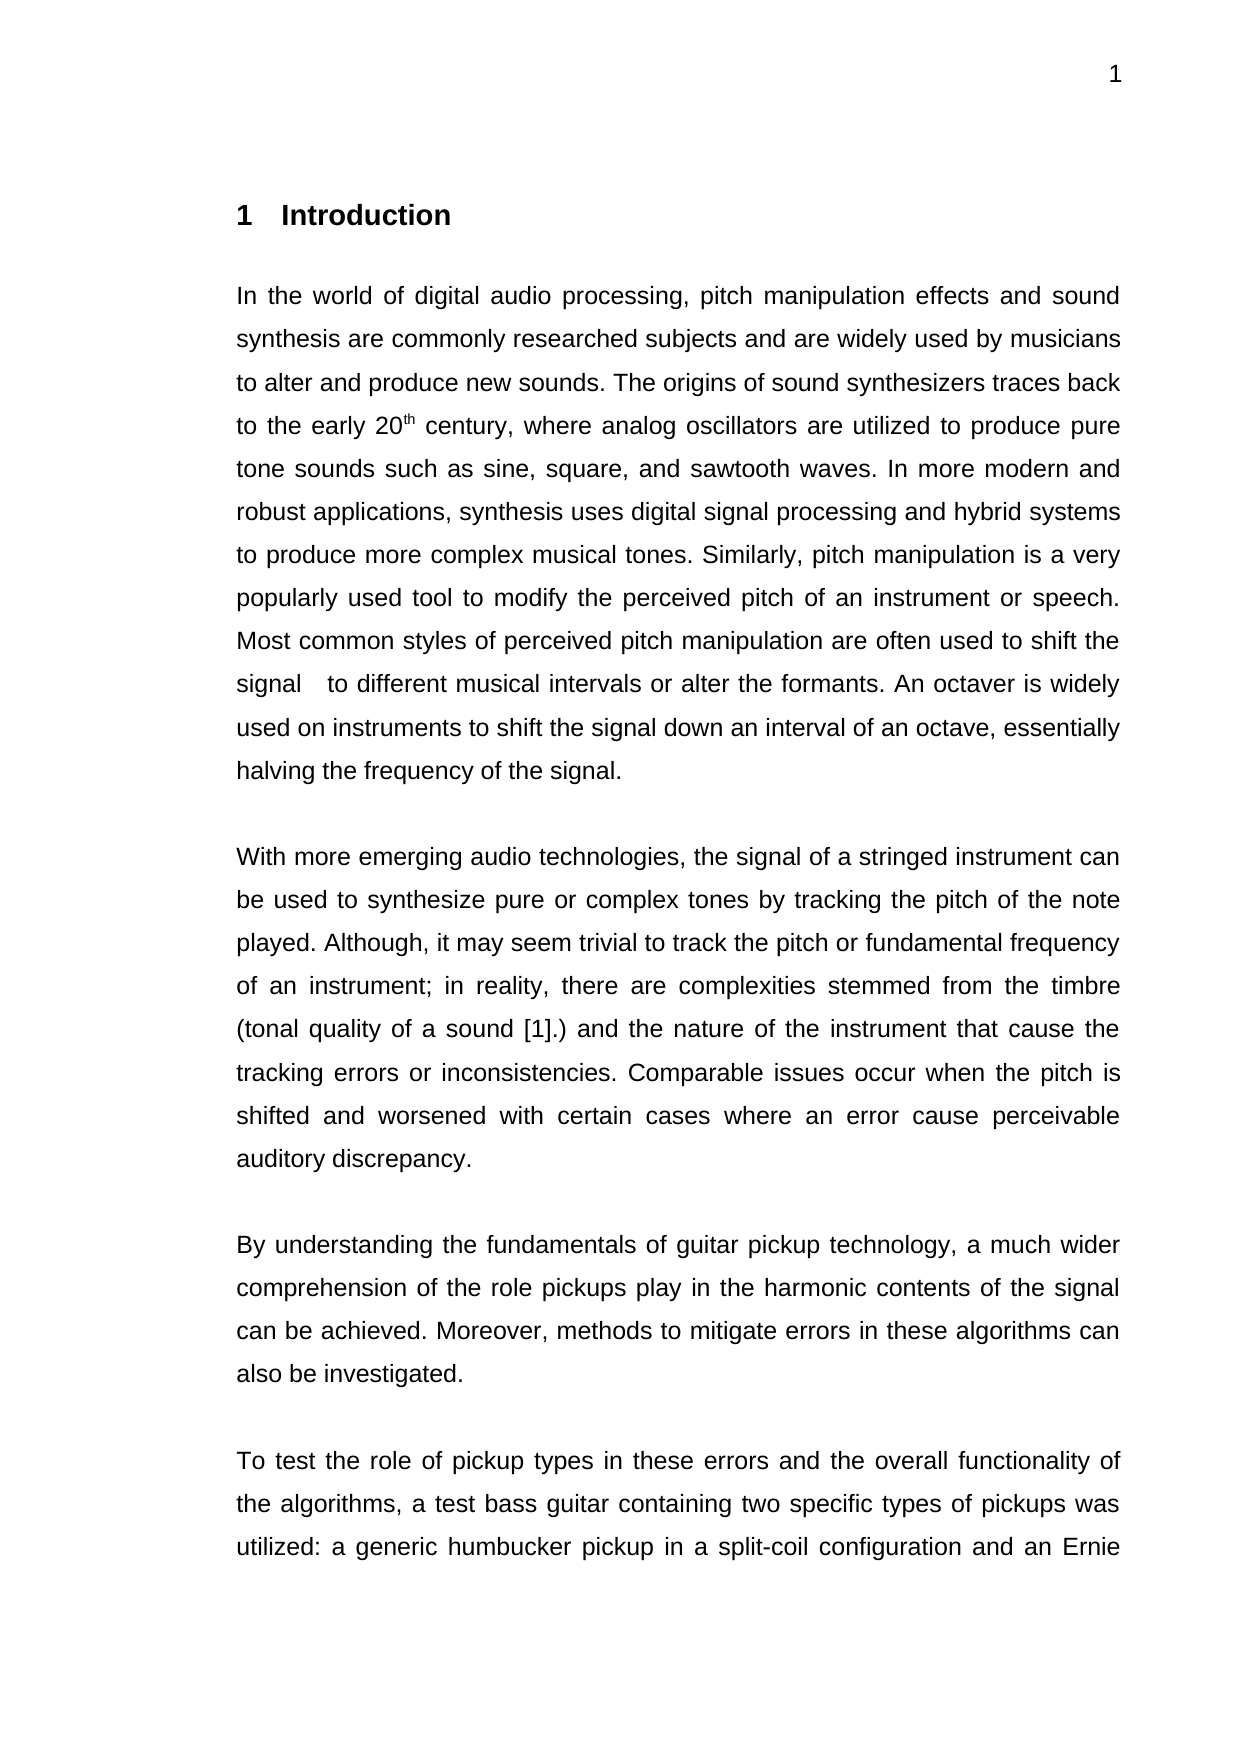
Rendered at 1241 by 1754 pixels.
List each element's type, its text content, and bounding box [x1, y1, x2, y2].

text In the world of digital audio processing, pitch manipulation effects and sound synthesis are commonly researched subjects and are widely used by musicians to alter and produce new sounds. The origins of sound synthesizers traces back to the early 20th century, where analog oscillators are utilized to produce pure tone sounds such as sine, square, and sawtooth waves. In more modern and robust applications, synthesis uses digital signal processing and hybrid systems to produce more complex musical tones. Similarly, pitch manipulation is a very popularly used tool to modify the perceived pitch of an instrument or speech. Most common styles of perceived pitch manipulation are often used to shift the signal to different musical intervals or alter the formants. An octaver is widely used on instruments to shift the signal down an interval of an octave, essentially halving the frequency of the signal. [236, 281, 1122, 784]
subtitle Introduction [236, 198, 1122, 231]
text With more emerging audio technologies, the signal of a stringed instrument can be used to synthesize pure or complex tones by tracking the pitch of the note played. Although, it may seem trivial to track the pitch or fundamental frequency of an instrument; in reality, there are complexities stemmed from the timbre (tonal quality of a sound [1].) and the nature of the instrument that cause the tracking errors or inconsistencies. Comparable issues occur when the pitch is shifted and worsened with certain cases where an error cause perceivable auditory discrepancy. [236, 842, 1122, 1172]
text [236, 1446, 1122, 1561]
text By understanding the fundamentals of guitar pickup technology, a much wider comprehension of the role pickups play in the harmonic contents of the signal can be achieved. Moreover, methods to mitigate errors in these algorithms can also be investigated. [236, 1230, 1122, 1388]
